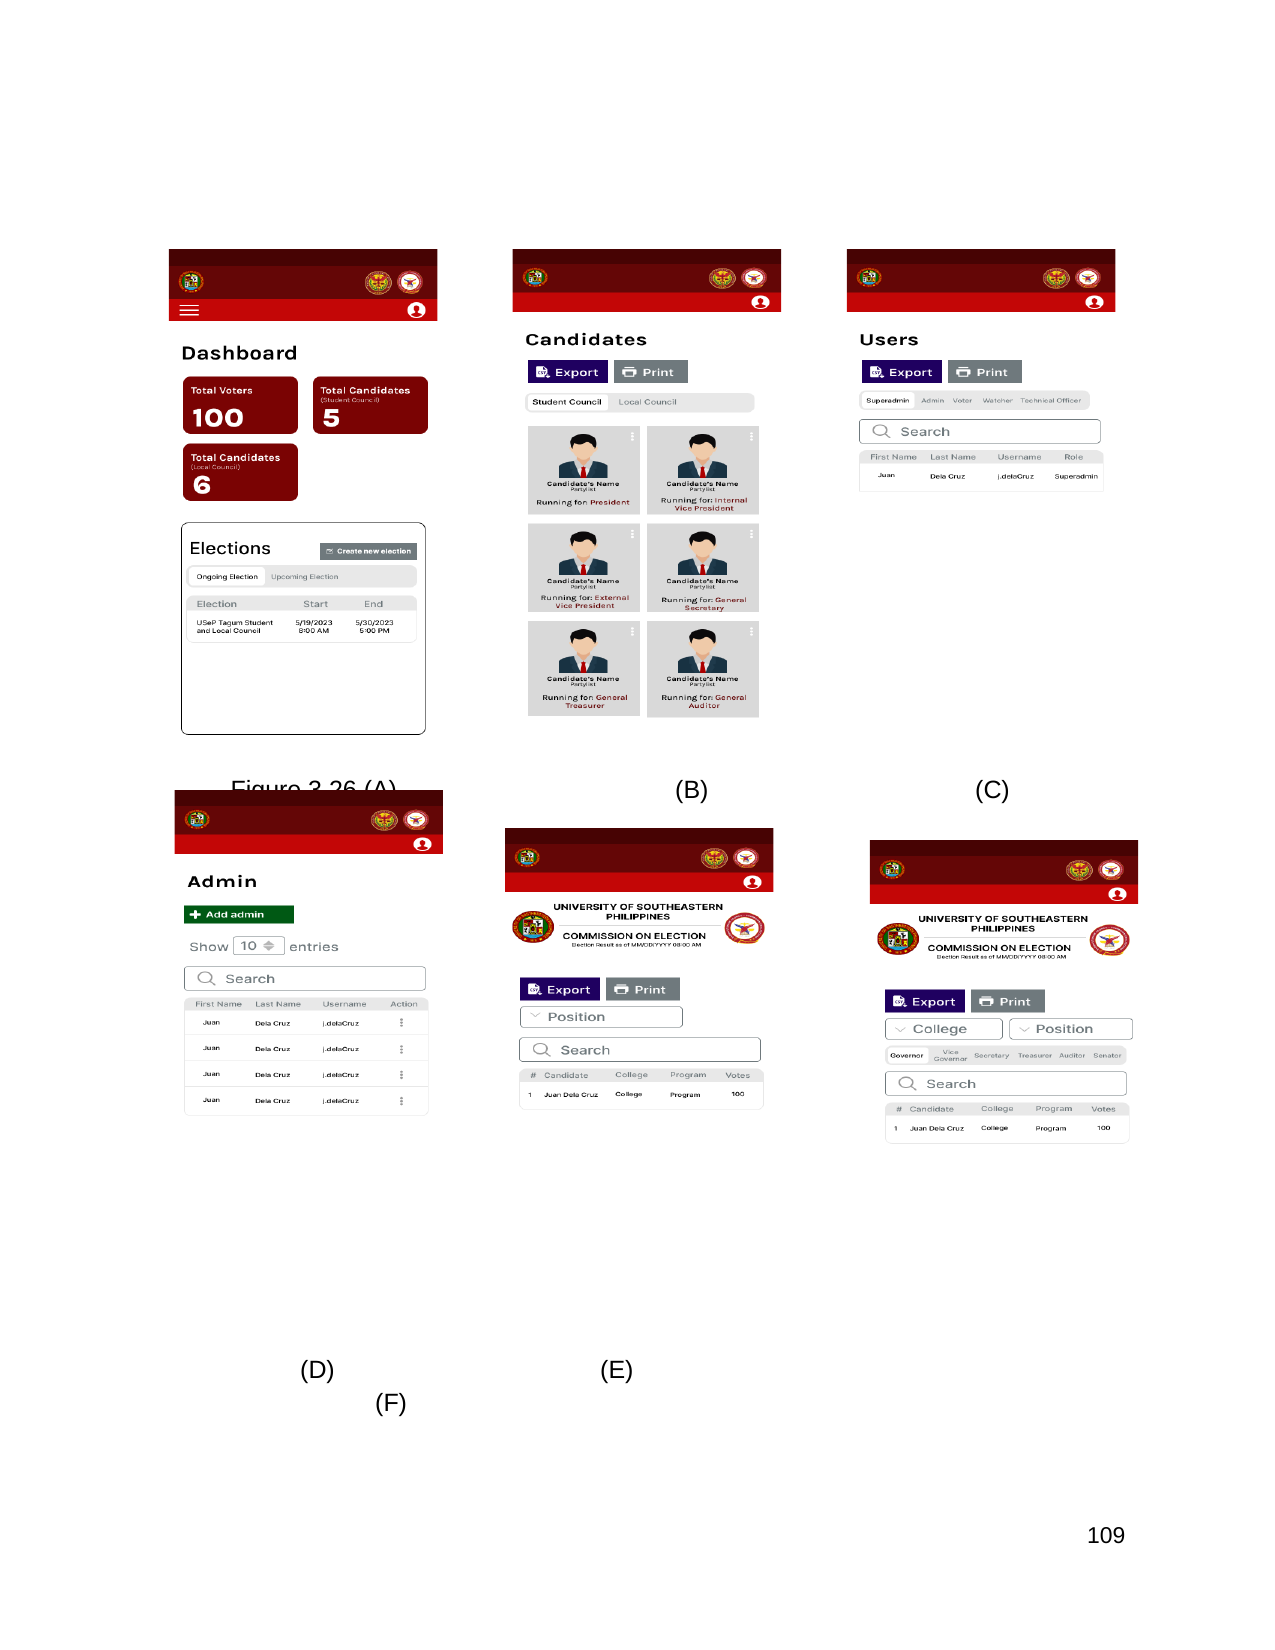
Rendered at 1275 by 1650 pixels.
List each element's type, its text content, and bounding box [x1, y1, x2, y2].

picture [512, 249, 782, 774]
text (D) (E) (F) [150, 1355, 1125, 1417]
picture [168, 249, 438, 774]
picture [505, 828, 774, 1354]
text Figure 3.26 (A) (B) (C) [150, 774, 1125, 803]
picture [174, 790, 443, 1316]
picture [869, 840, 1139, 1366]
picture [846, 249, 1116, 774]
